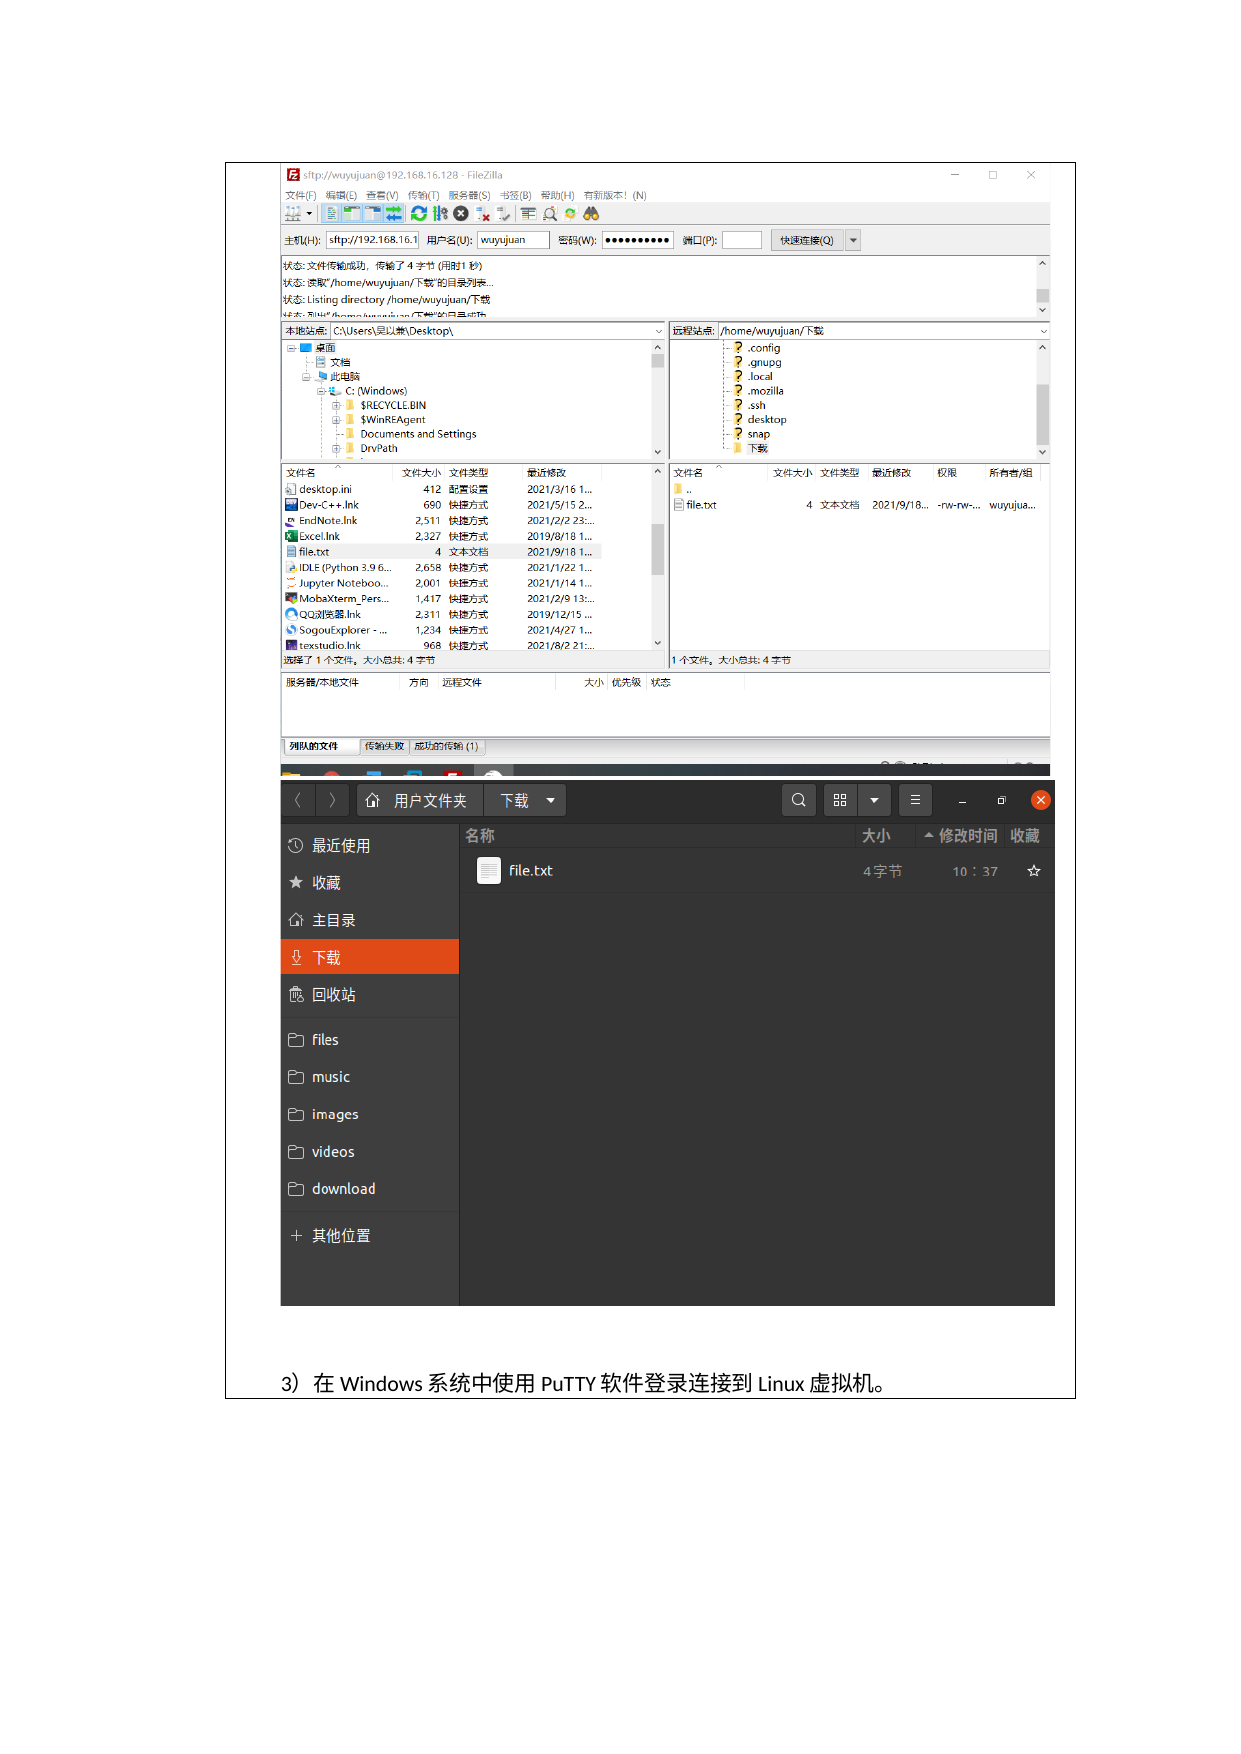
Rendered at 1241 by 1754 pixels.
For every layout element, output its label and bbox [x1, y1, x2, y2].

picture [280, 780, 1055, 1306]
picture [280, 163, 1051, 776]
table_cell [226, 163, 1075, 1398]
